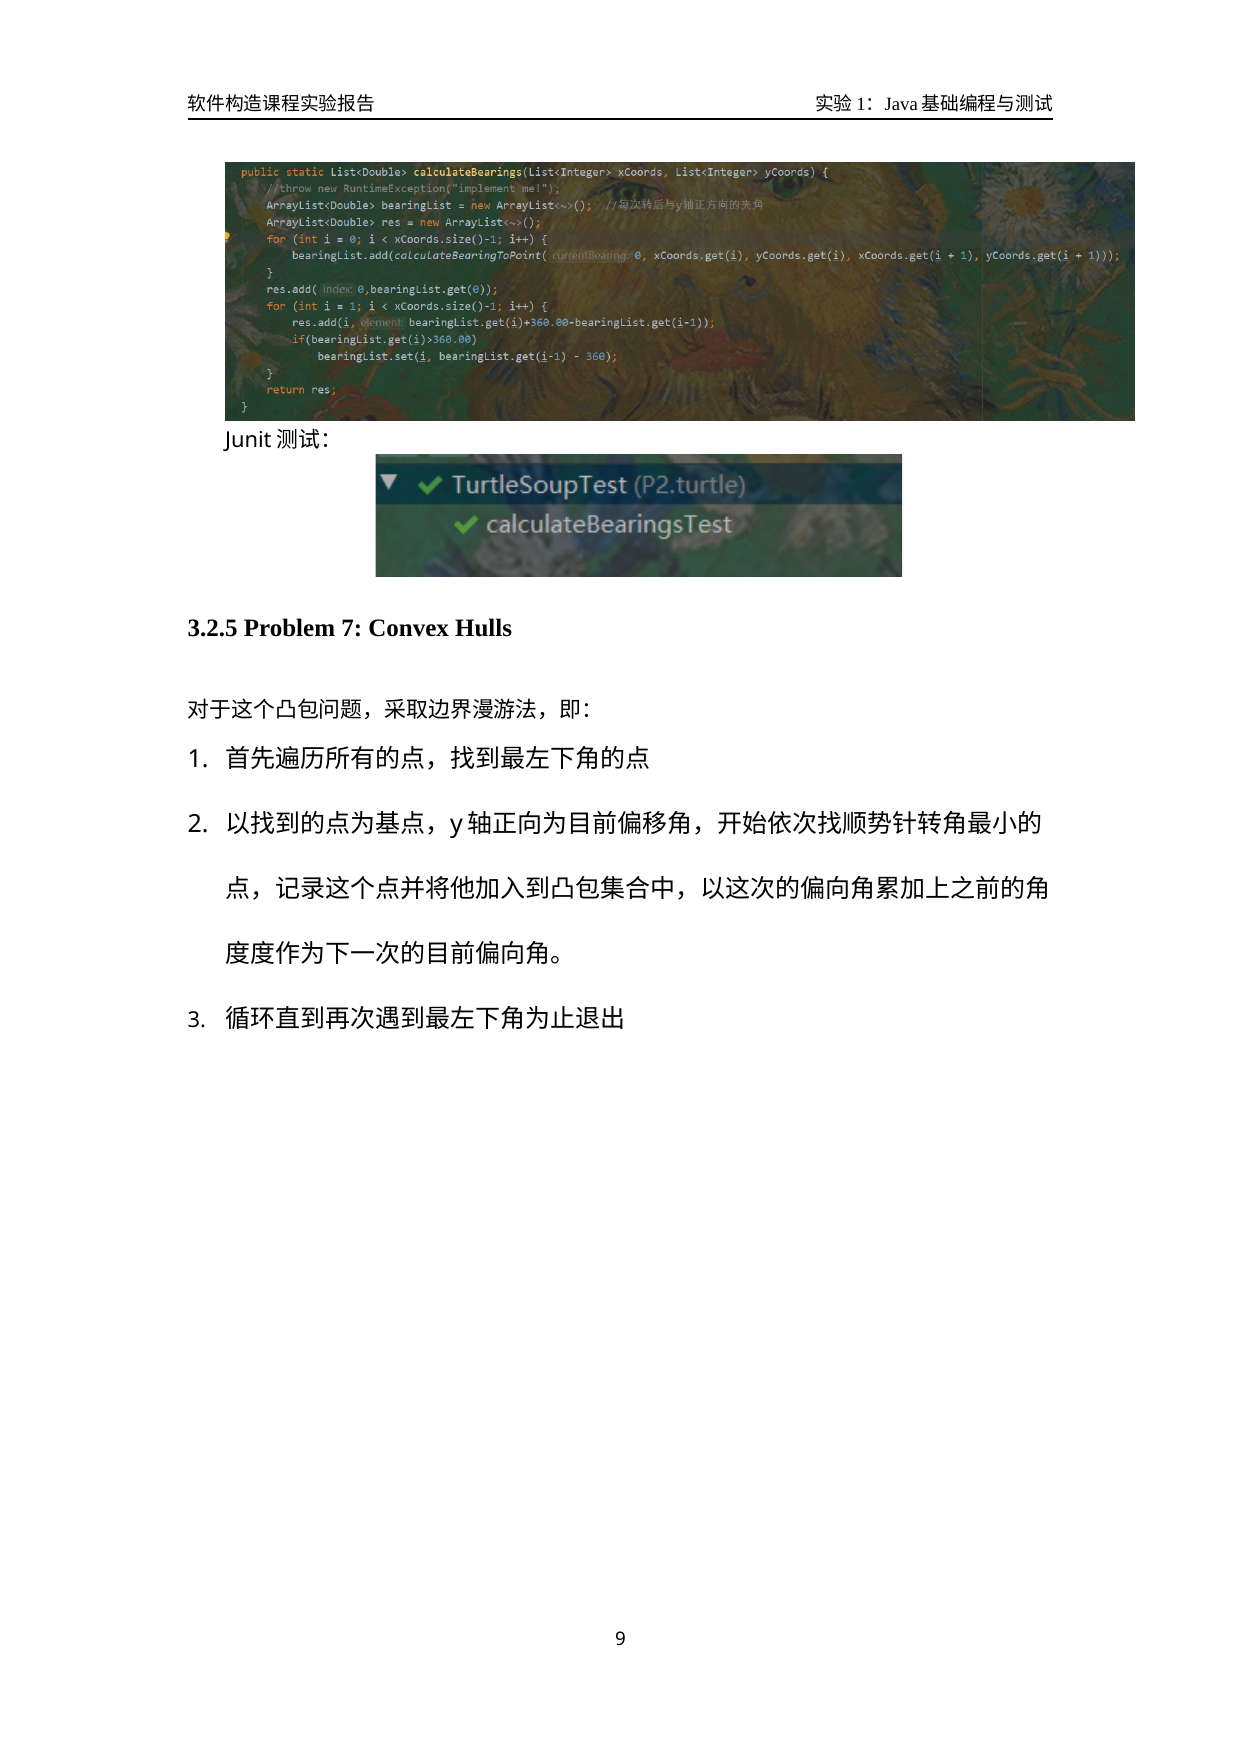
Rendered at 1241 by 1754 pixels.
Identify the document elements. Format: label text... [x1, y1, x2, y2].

subtitle Problem 7: Convex Hulls [187, 612, 1053, 644]
list Junit测试： [225, 422, 1053, 454]
list 以找到的点为基点，y轴正向为目前偏移角，开始依次找顺势针转角最小的点，记录这个点并将他加入到凸包集合中，以这次的偏向角累加上之前的角度度作为下一次的目前偏向角。 [187, 789, 1053, 984]
list 循环直到再次遇到最左下角为止退出 [187, 984, 1053, 1049]
picture [375, 454, 903, 577]
list 首先遍历所有的点，找到最左下角的点 [187, 724, 1053, 789]
picture [225, 162, 1135, 421]
text 对于这个凸包问题，采取边界漫游法，即： [187, 692, 1053, 724]
